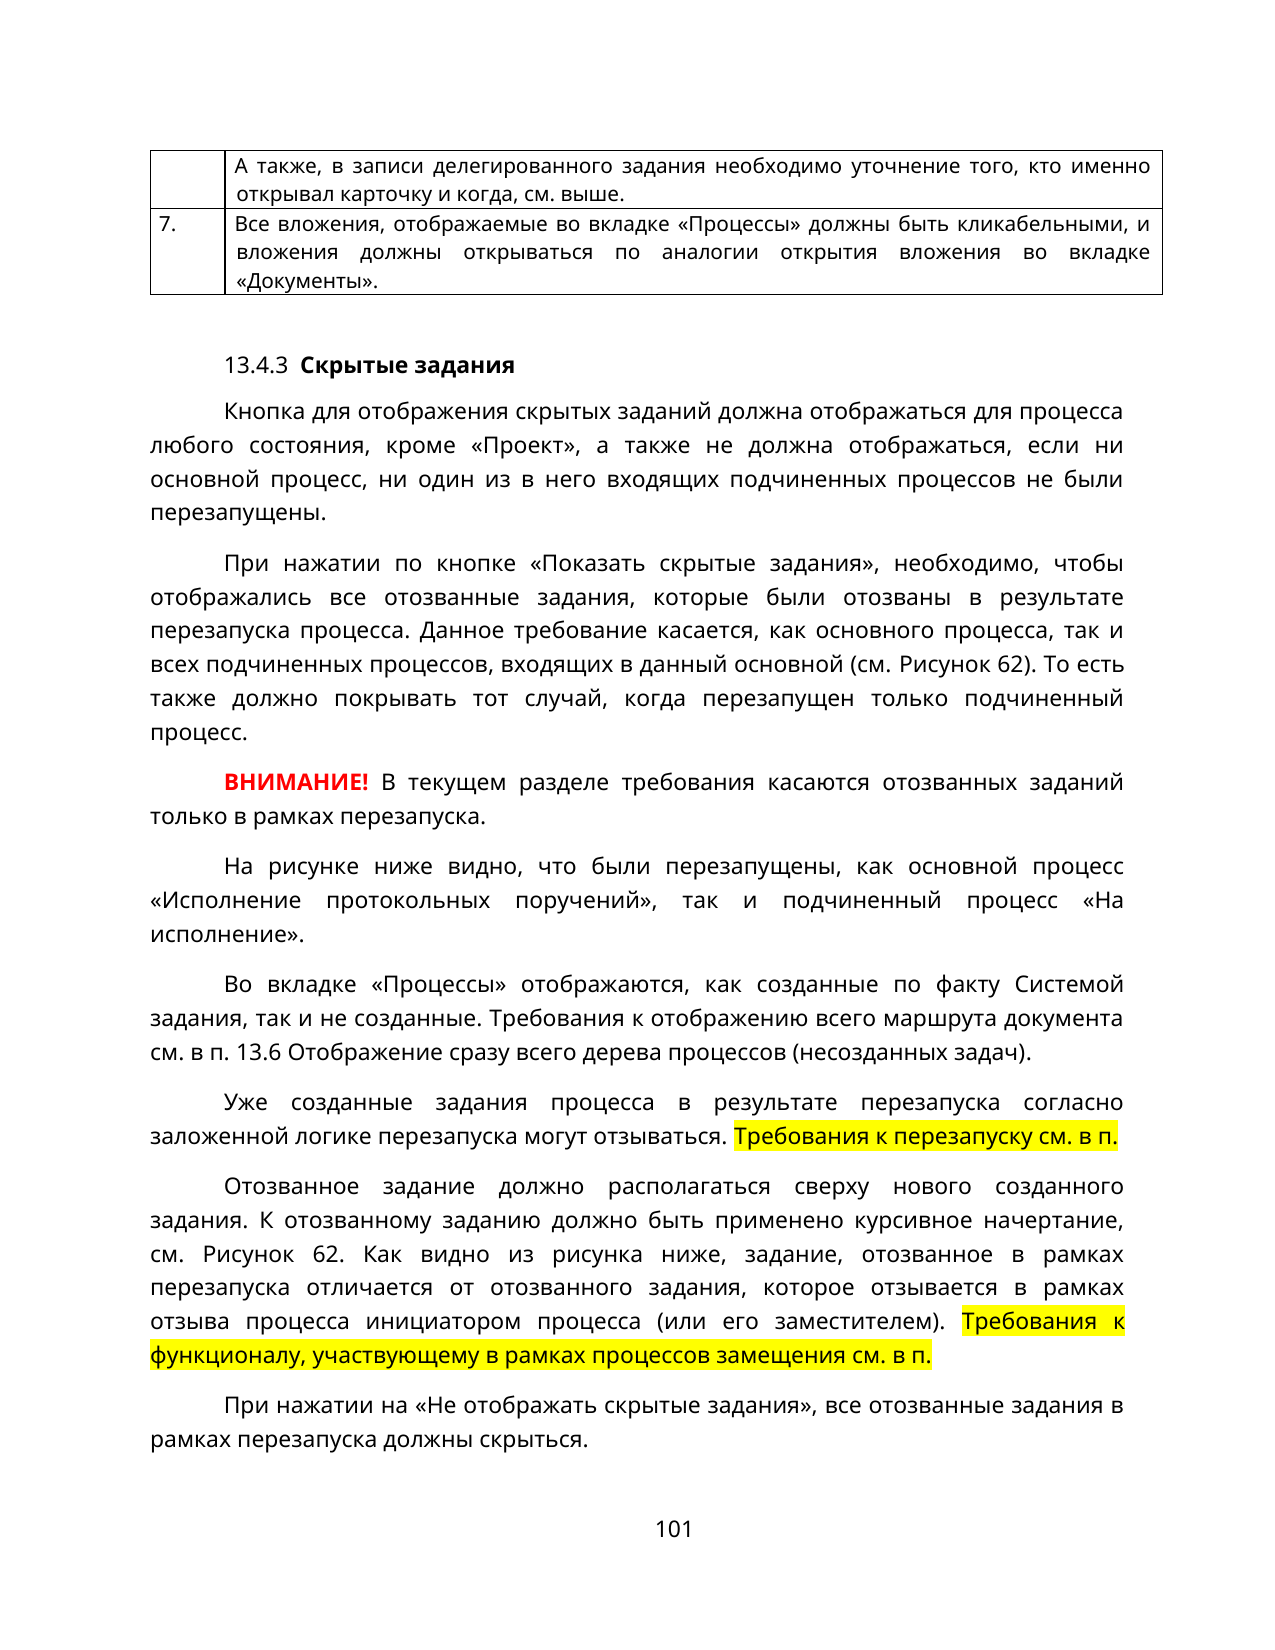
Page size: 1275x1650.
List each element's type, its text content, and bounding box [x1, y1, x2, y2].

text Кнопка для отображения скрытых заданий должна отображаться для процесса любого состояния, кроме «Проект», а также не должна отображаться, если ни основной процесс, ни один из в него входящих подчиненных процессов не были перезапущены. [150, 395, 1125, 527]
table_cell Все вложения, отображаемые во вкладке «Процессы» должны быть кликабельными, и вложения должны открываться по аналогии открытия вложения во вкладке «Документы». [226, 209, 1162, 294]
table_cell [151, 151, 224, 208]
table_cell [226, 151, 1162, 208]
text ВНИМАНИЕ! В текущем разделе требования касаются отозванных заданий только в рамках перезапуска. [150, 766, 1125, 831]
text Во вкладке «Процессы» отображаются, как созданные по факту Системой задания, так и не созданные. Требования к отображению всего маршрута документа см. в п. 5 Отображение сразу всего дерева процессов (несозданных задач). [150, 968, 1125, 1067]
text На рисунке ниже видно, что были перезапущены, как основной процесс «Исполнение протокольных поручений», так и подчиненный процесс «На исполнение». [150, 850, 1125, 949]
text Уже созданные задания процесса в результате перезапуска согласно заложенной логике перезапуска могут отзываться. Требования к перезапуску см. в п. [150, 1086, 1125, 1151]
table_cell [151, 209, 224, 294]
subtitle Скрытые задания [150, 349, 1125, 380]
text При нажатии на «Не отображать скрытые задания», все отозванные задания в рамках перезапуска должны скрыться. [150, 1389, 1125, 1454]
